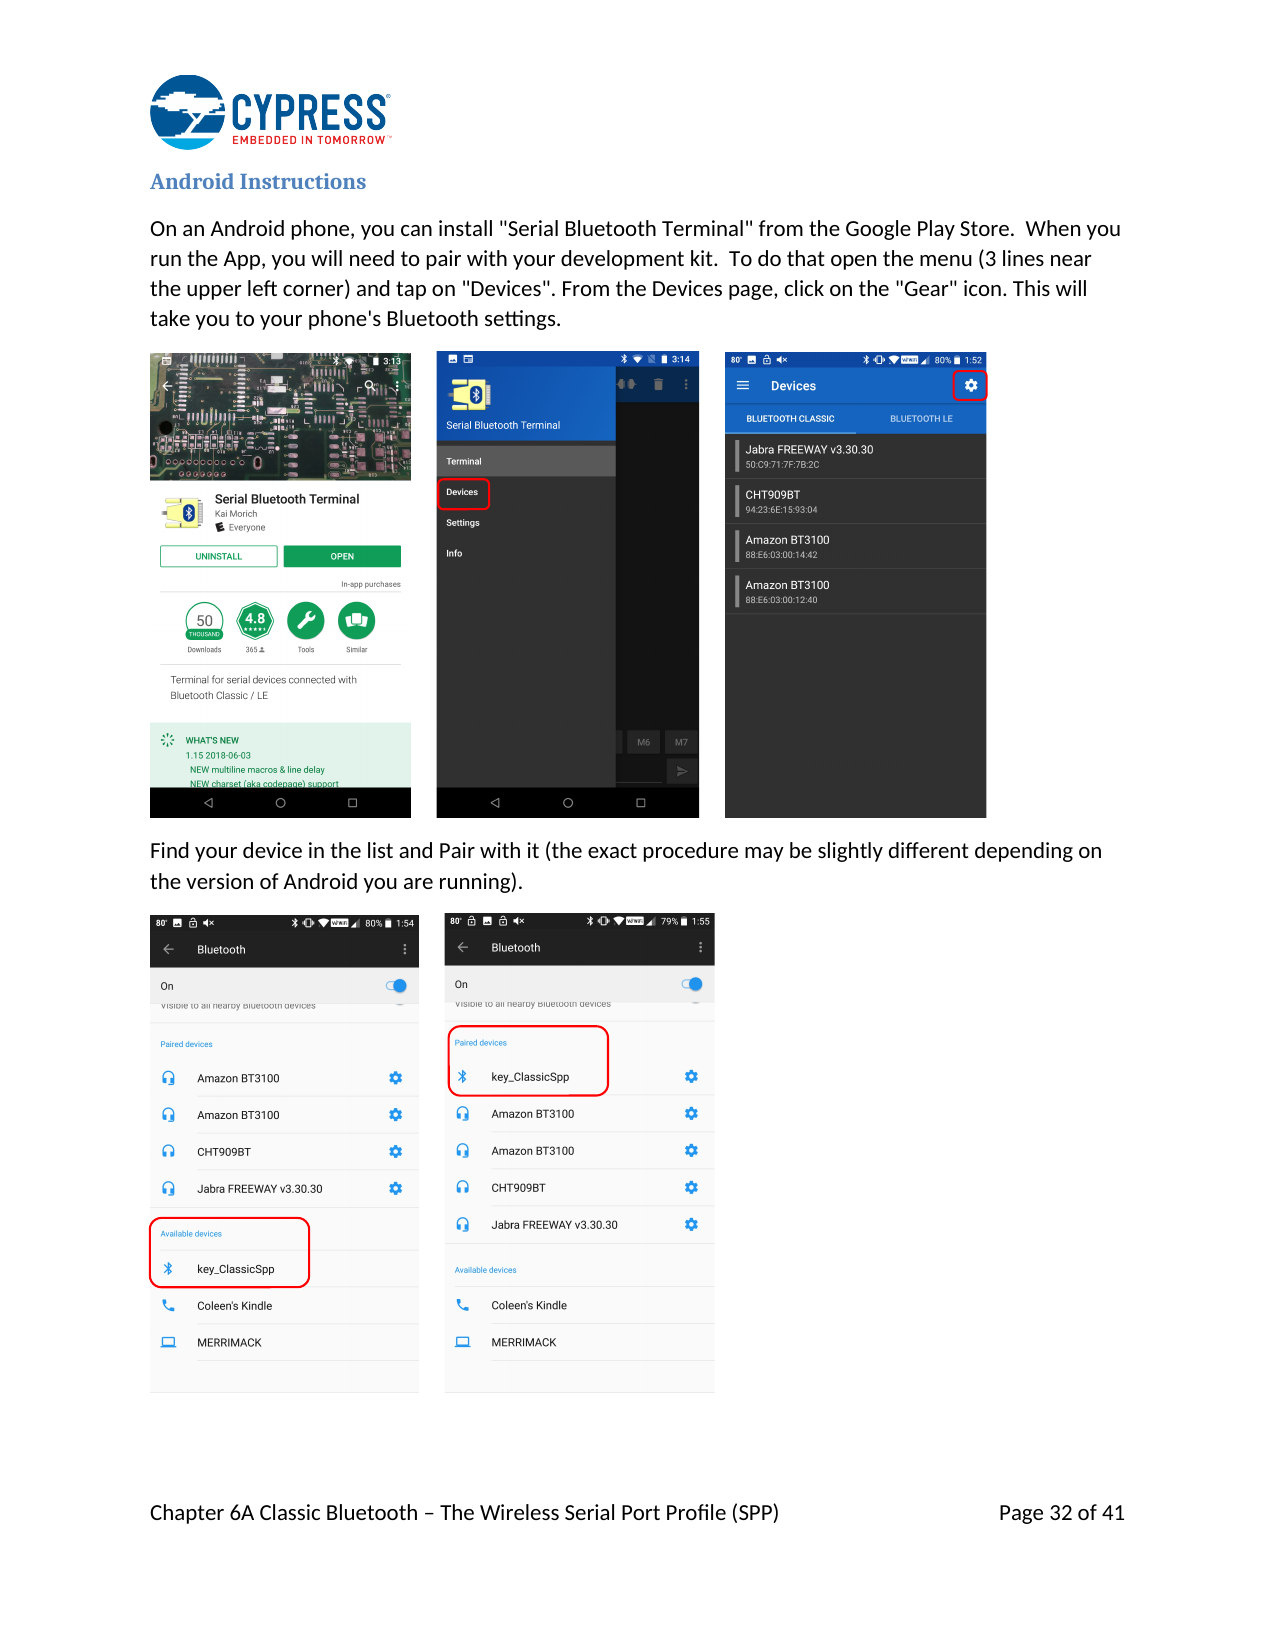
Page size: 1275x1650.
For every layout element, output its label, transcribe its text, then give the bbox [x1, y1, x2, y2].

picture [150, 75, 392, 150]
text Find your device in the list and Pair with it (the exact procedure may be slightly different depending on the version of Android you are running). [150, 837, 1125, 895]
picture [151, 1219, 308, 1286]
picture [725, 352, 987, 818]
picture [436, 351, 700, 818]
picture [444, 913, 715, 1393]
picture [150, 353, 411, 818]
subtitle Android Instructions [150, 169, 1125, 195]
text On an Android phone, you can install "Serial Bluetooth Terminal" from the Google Play Store. When you run the App, you will need to pair with your development kit. To do that open the menu (3 lines near the upper left corner) and tap on "Devices". From the Devices page, click on the "Gear" icon. This will take you to your phone's Bluetooth settings. [150, 214, 1125, 332]
picture [955, 373, 985, 398]
picture [150, 915, 419, 1393]
